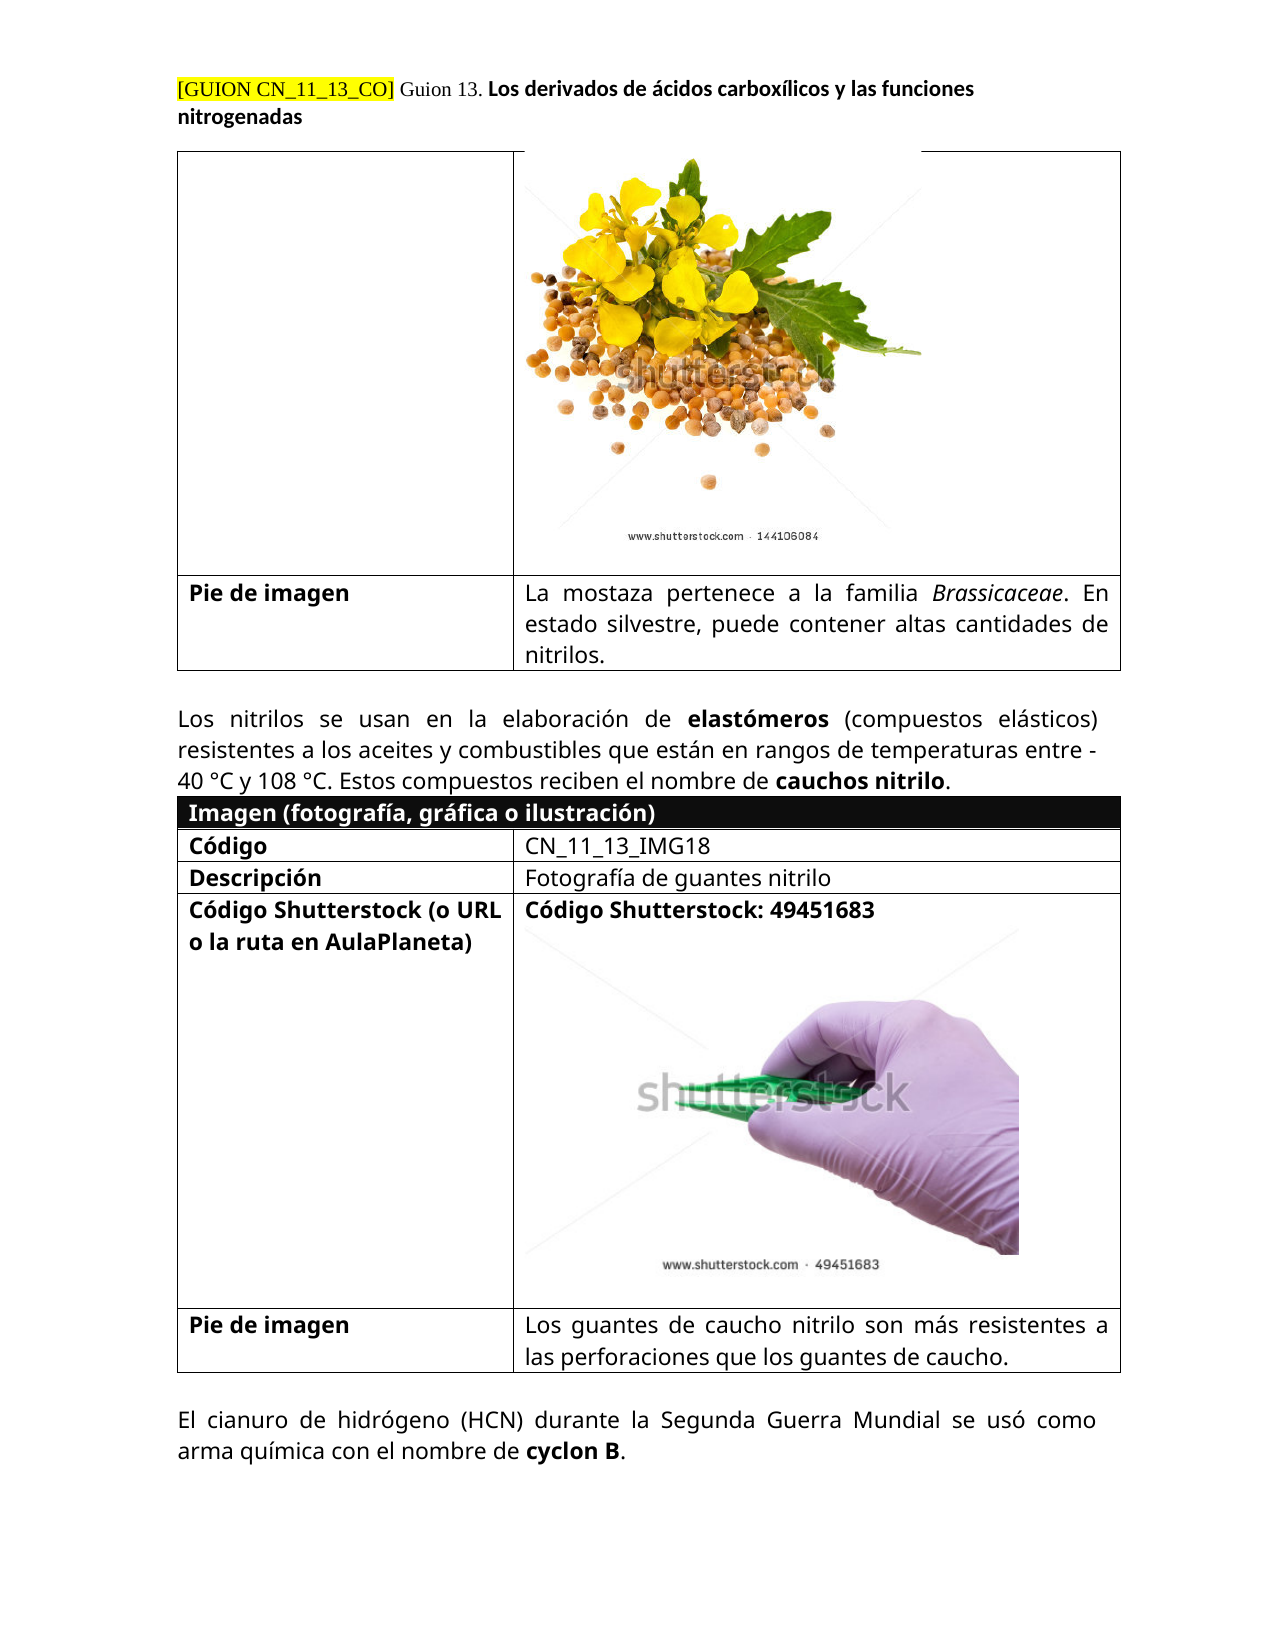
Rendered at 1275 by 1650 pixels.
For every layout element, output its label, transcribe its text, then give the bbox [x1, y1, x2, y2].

table_cell Código Shutterstock (o URL o la ruta en AulaPlaneta) [178, 894, 513, 1308]
table_cell Descripción [178, 862, 513, 893]
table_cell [178, 152, 513, 575]
table_cell Pie de imagen [178, 1309, 513, 1372]
table_cell CN_11_13_IMG18 [514, 830, 1120, 861]
table_header Imagen (fotografía, gráfica o ilustración) [178, 797, 1120, 828]
picture [524, 151, 922, 545]
picture [524, 925, 1019, 1277]
table_cell Pie de imagen [178, 576, 513, 670]
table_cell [514, 152, 1120, 575]
table_cell Código [178, 830, 513, 861]
table_cell Código Shutterstock: 49451683 [514, 894, 1120, 1308]
text Los nitrilos se usan en la elaboración de elastómeros (compuestos elásticos) resistentes a los aceites y combustibles que están en rangos de temperaturas entre -40 °C y 108 °C. Estos compuestos reciben el nombre de cauchos nitrilo. [177, 702, 1098, 796]
text El cianuro de hidrógeno (HCN) durante la Segunda Guerra Mundial se usó como arma química con el nombre de cyclon B. [177, 1404, 1098, 1467]
table_cell Fotografía de guantes nitrilo [514, 862, 1120, 893]
table_cell Los guantes de caucho nitrilo son más resistentes a las perforaciones que los guantes de caucho. [514, 1309, 1120, 1372]
table_cell La mostaza pertenece a la familia Brassicaceae. En estado silvestre, puede contener altas cantidades de nitrilos. [514, 576, 1120, 670]
